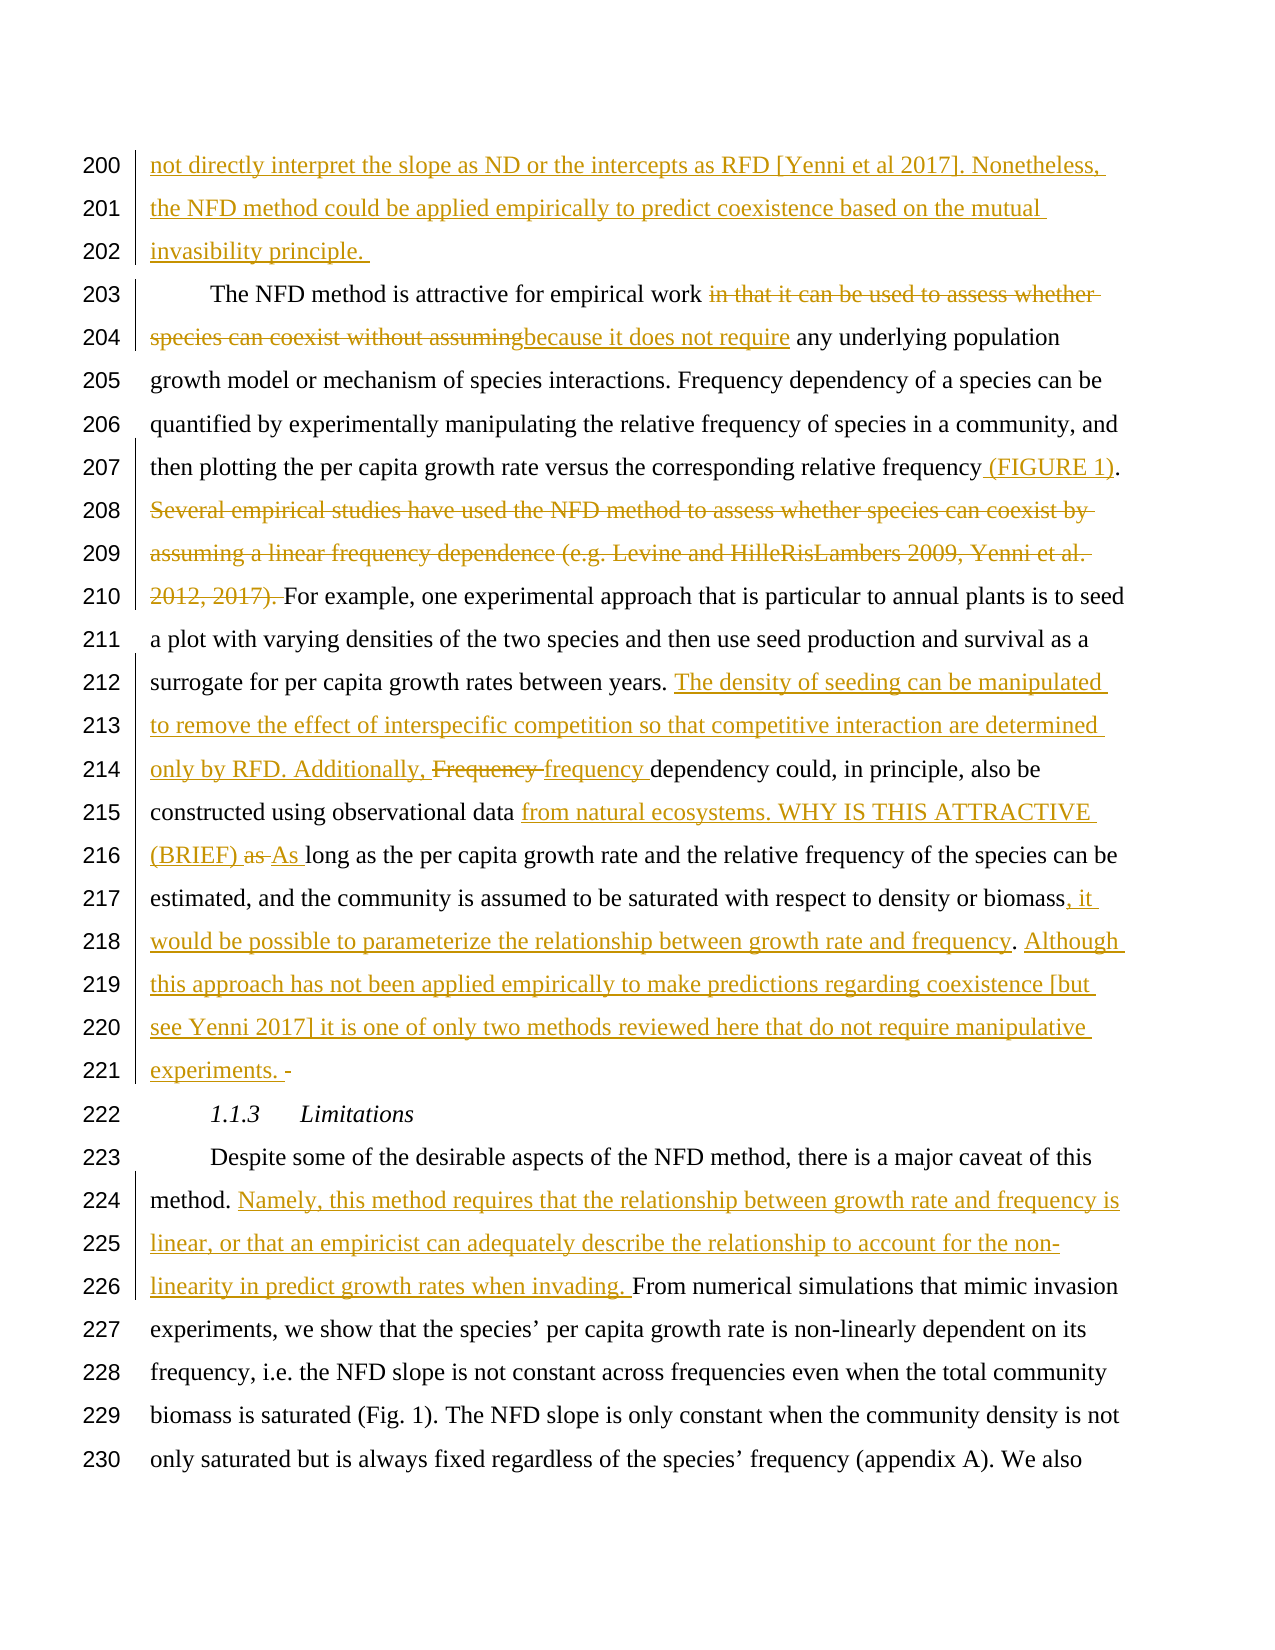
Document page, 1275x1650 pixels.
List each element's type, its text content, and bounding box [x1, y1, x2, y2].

list Limitations [150, 1099, 1125, 1127]
text The NFD method is attractive for empirical work any underlying population growth model or mechanism of species interactions. Frequency dependency of a species can be quantified by experimentally manipulating the relative frequency of species in a community, and then plotting the per capita growth rate versus the corresponding relative frequency. For example, one experimental approach that is particular to annual plants is to seed a plot with varying densities of the two species and then use seed production and survival as a surrogate for per capita growth rates between years. dependency could, in principle, also be constructed using observational data long as the per capita growth rate and the relative frequency of the species can be estimated, and the community is assumed to be saturated with respect to density or biomass. [150, 279, 1125, 1084]
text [150, 1142, 1125, 1472]
